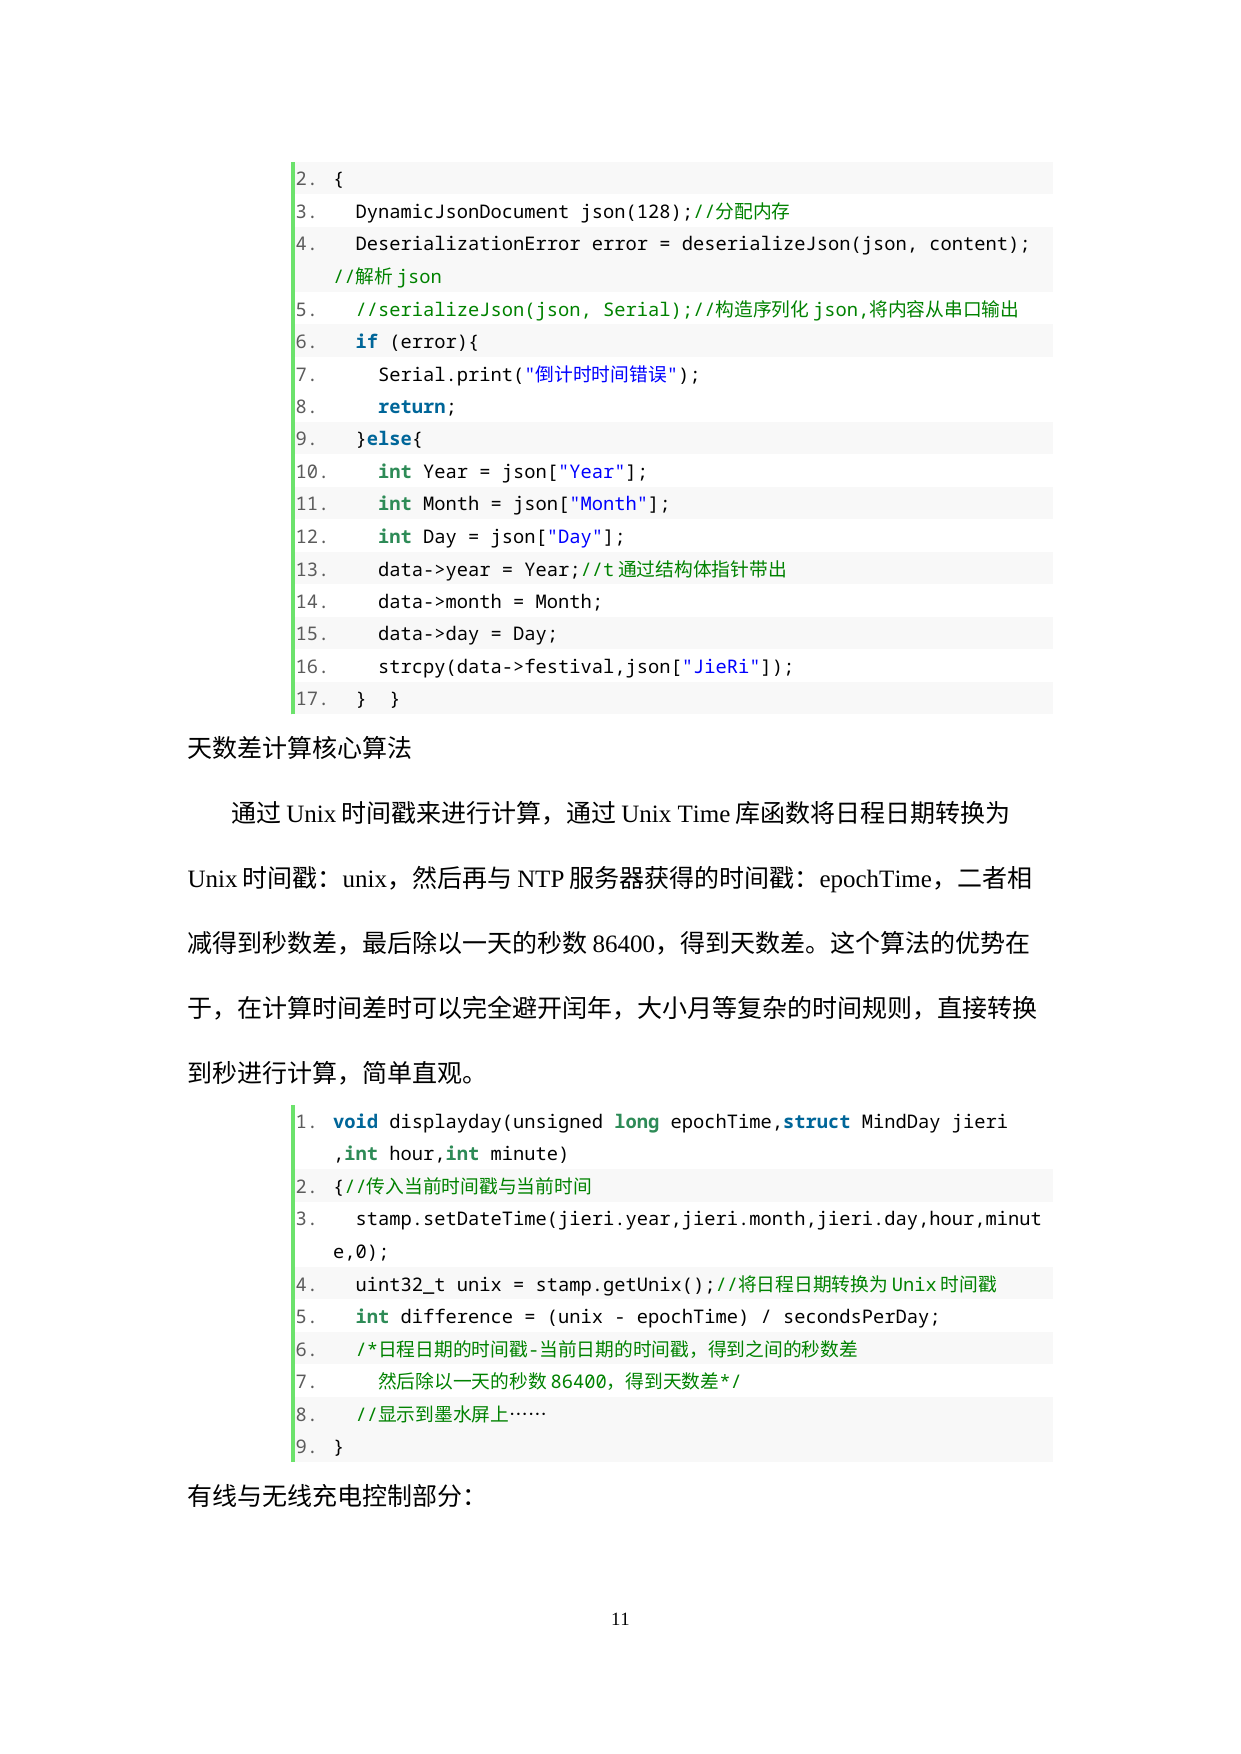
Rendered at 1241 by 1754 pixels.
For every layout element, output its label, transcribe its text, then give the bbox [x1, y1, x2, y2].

list int Year = json["Year"]; [295, 454, 1053, 487]
list int Month = json["Month"]; [295, 487, 1053, 519]
list Serial.print("倒计时时间错误"); [295, 357, 1053, 389]
list { [295, 162, 1053, 194]
list uint32_t unix = stamp.getUnix();//将日程日期转换为Unix时间戳 [295, 1267, 1053, 1299]
list int difference = (unix - epochTime) / secondsPerDay; [295, 1299, 1053, 1332]
list DynamicJsonDocument json(128);//分配内存 [295, 194, 1053, 227]
list data->day = Day; [295, 617, 1053, 649]
list if (error){ [295, 324, 1053, 357]
list data->year = Year;//t通过结构体指针带出 [295, 552, 1053, 584]
list //显示到墨水屏上…… [295, 1397, 1053, 1429]
list strcpy(data->festival,json["JieRi"]); [295, 649, 1053, 682]
list }else{ [295, 422, 1053, 454]
list } } [295, 682, 1053, 714]
list stamp.setDateTime(jieri.year,jieri.month,jieri.day,hour,minute,0); [295, 1202, 1053, 1267]
text 通过Unix时间戳来进行计算，通过Unix Time库函数将日程日期转换为Unix时间戳：unix，然后再与NTP服务器获得的时间戳：epochTime，二者相减得到秒数差，最后除以一天的秒数86400，得到天数差。这个算法的优势在于，在计算时间差时可以完全避开闰年，大小月等复杂的时间规则，直接转换到秒进行计算，简单直观。 [187, 779, 1053, 1104]
text 天数差计算核心算法 [187, 714, 1053, 779]
text 有线与无线充电控制部分： [187, 1462, 1053, 1527]
list } [295, 1429, 1053, 1462]
list return; [295, 389, 1053, 422]
list {//传入当前时间戳与当前时间 [295, 1169, 1053, 1202]
list void displayday(unsigned long epochTime,struct MindDay jieri,int hour,int minute) [291, 1104, 1053, 1169]
list int Day = json["Day"]; [295, 519, 1053, 552]
list data->month = Month; [295, 584, 1053, 617]
list //serializeJson(json, Serial);//构造序列化json,将内容从串口输出 [295, 292, 1053, 324]
list DeserializationError error = deserializeJson(json, content); //解析json [295, 227, 1053, 292]
list 然后除以一天的秒数86400，得到天数差*/ [295, 1364, 1053, 1397]
list /*日程日期的时间戳-当前日期的时间戳，得到之间的秒数差 [295, 1332, 1053, 1364]
